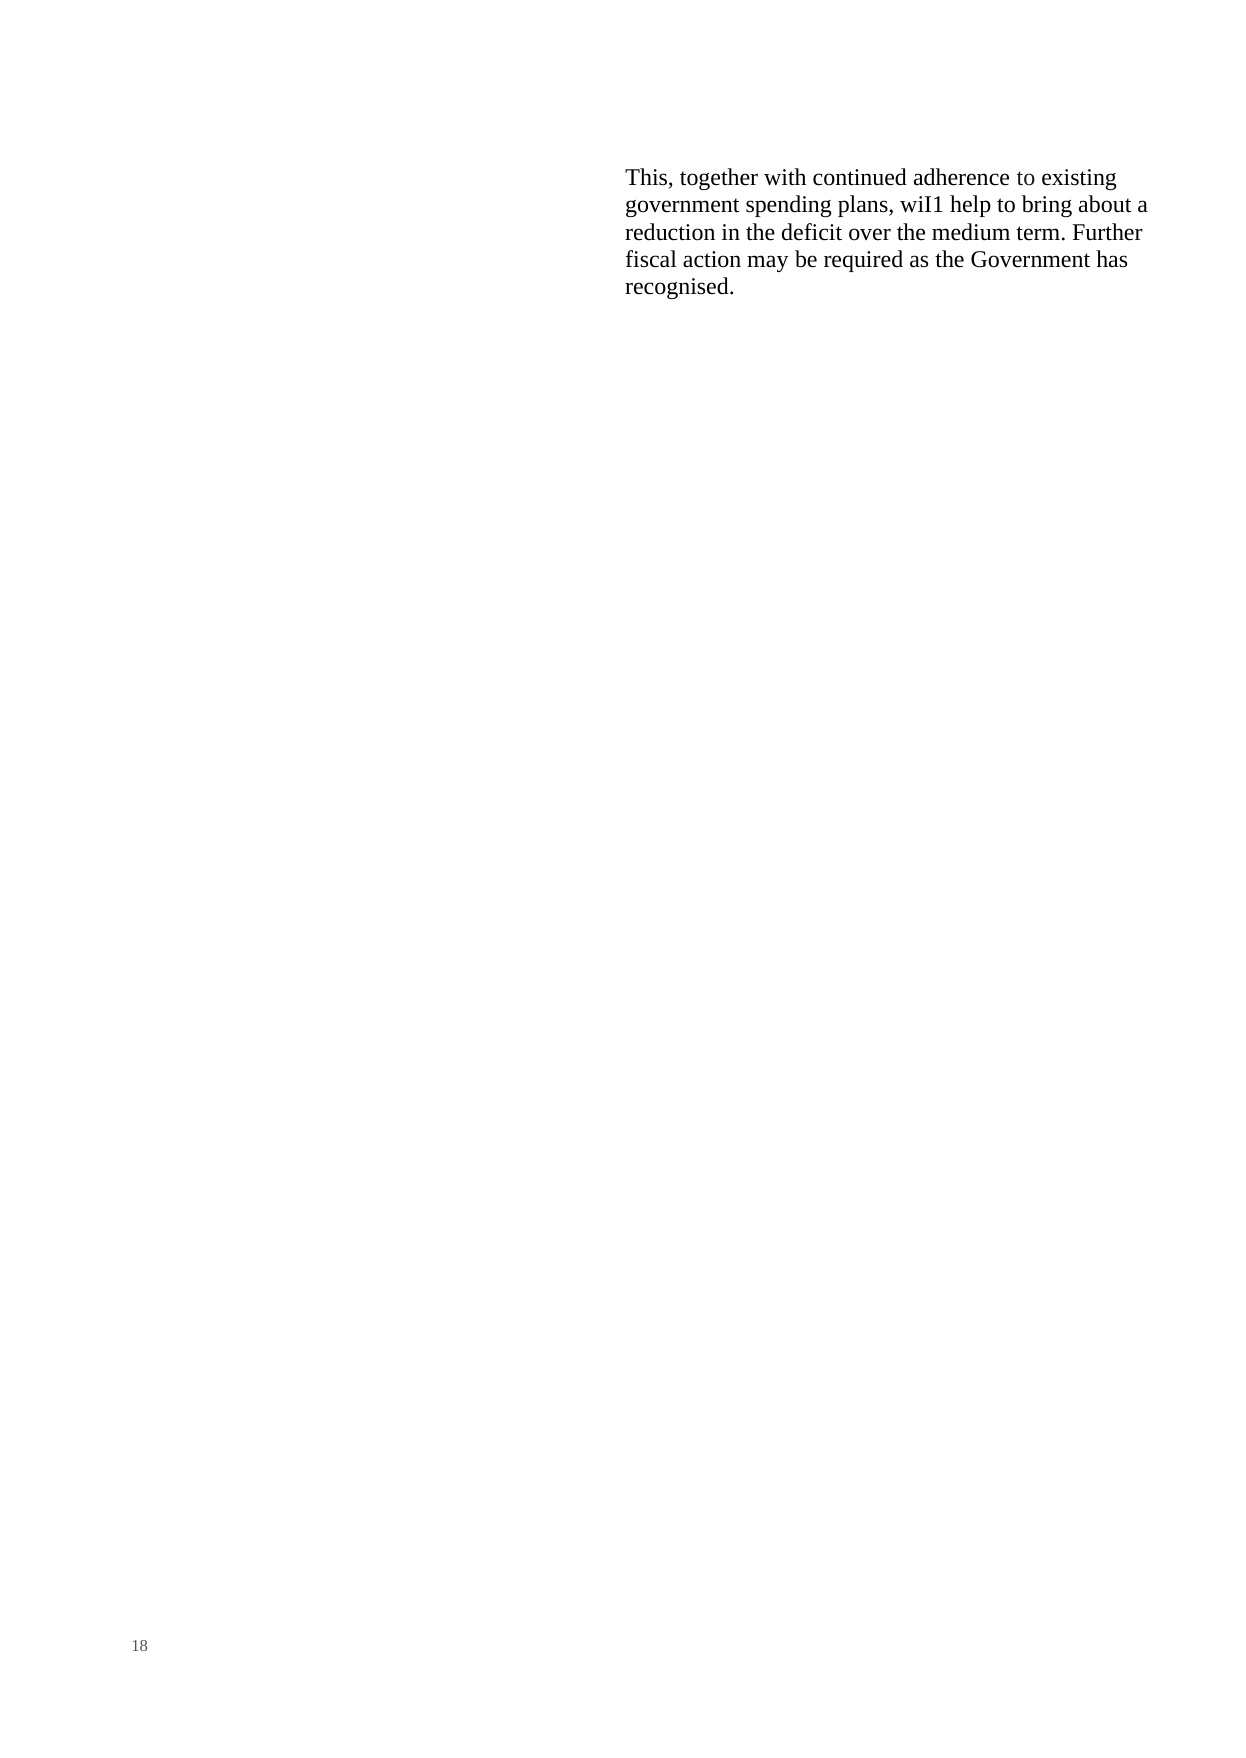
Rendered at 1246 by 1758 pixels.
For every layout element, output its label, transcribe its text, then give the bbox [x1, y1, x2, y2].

text This, together with continued adherence to existing government spending plans, wiI1 help to bring about a reduction in the deficit over the medium term. Further fiscal action may be required as the Government has recognised. [625, 164, 1151, 299]
text 18 [131, 1636, 1154, 1655]
